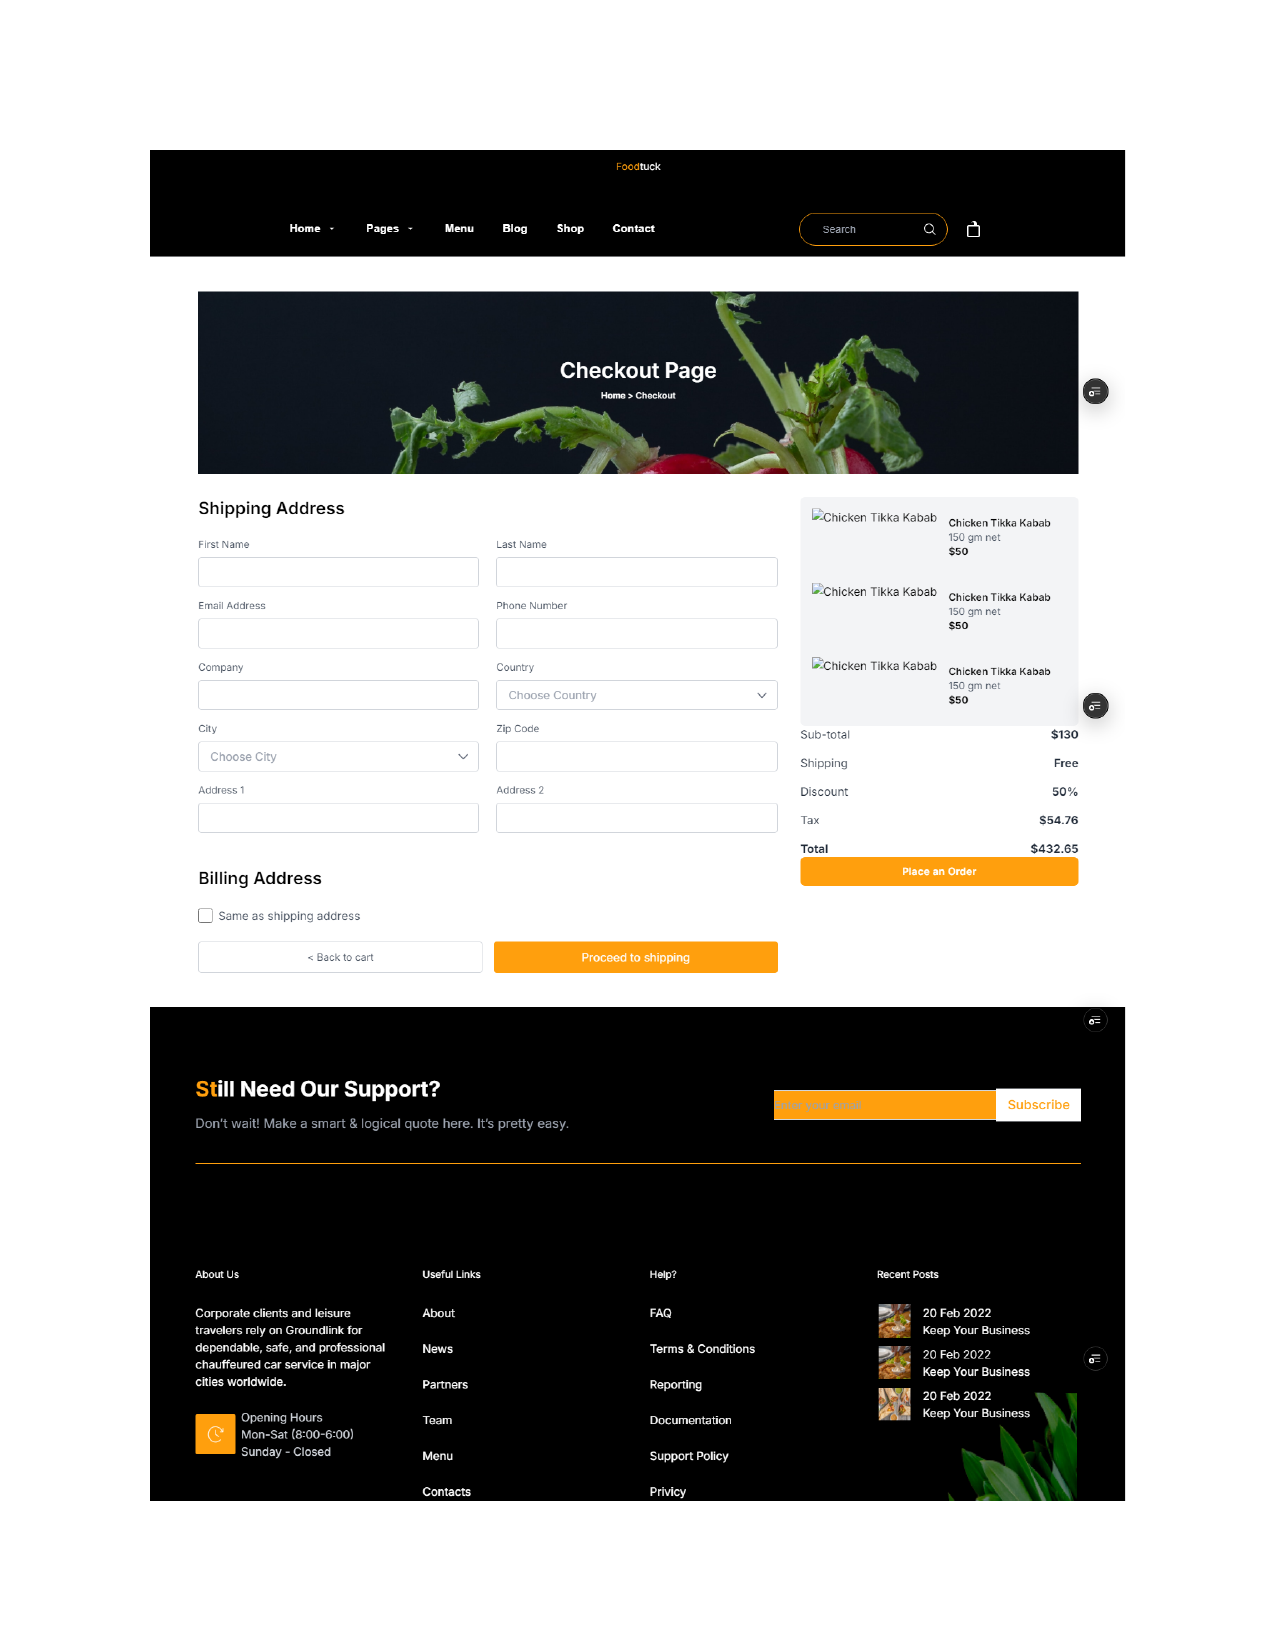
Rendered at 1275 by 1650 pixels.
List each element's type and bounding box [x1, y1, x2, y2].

picture [150, 150, 1125, 1501]
